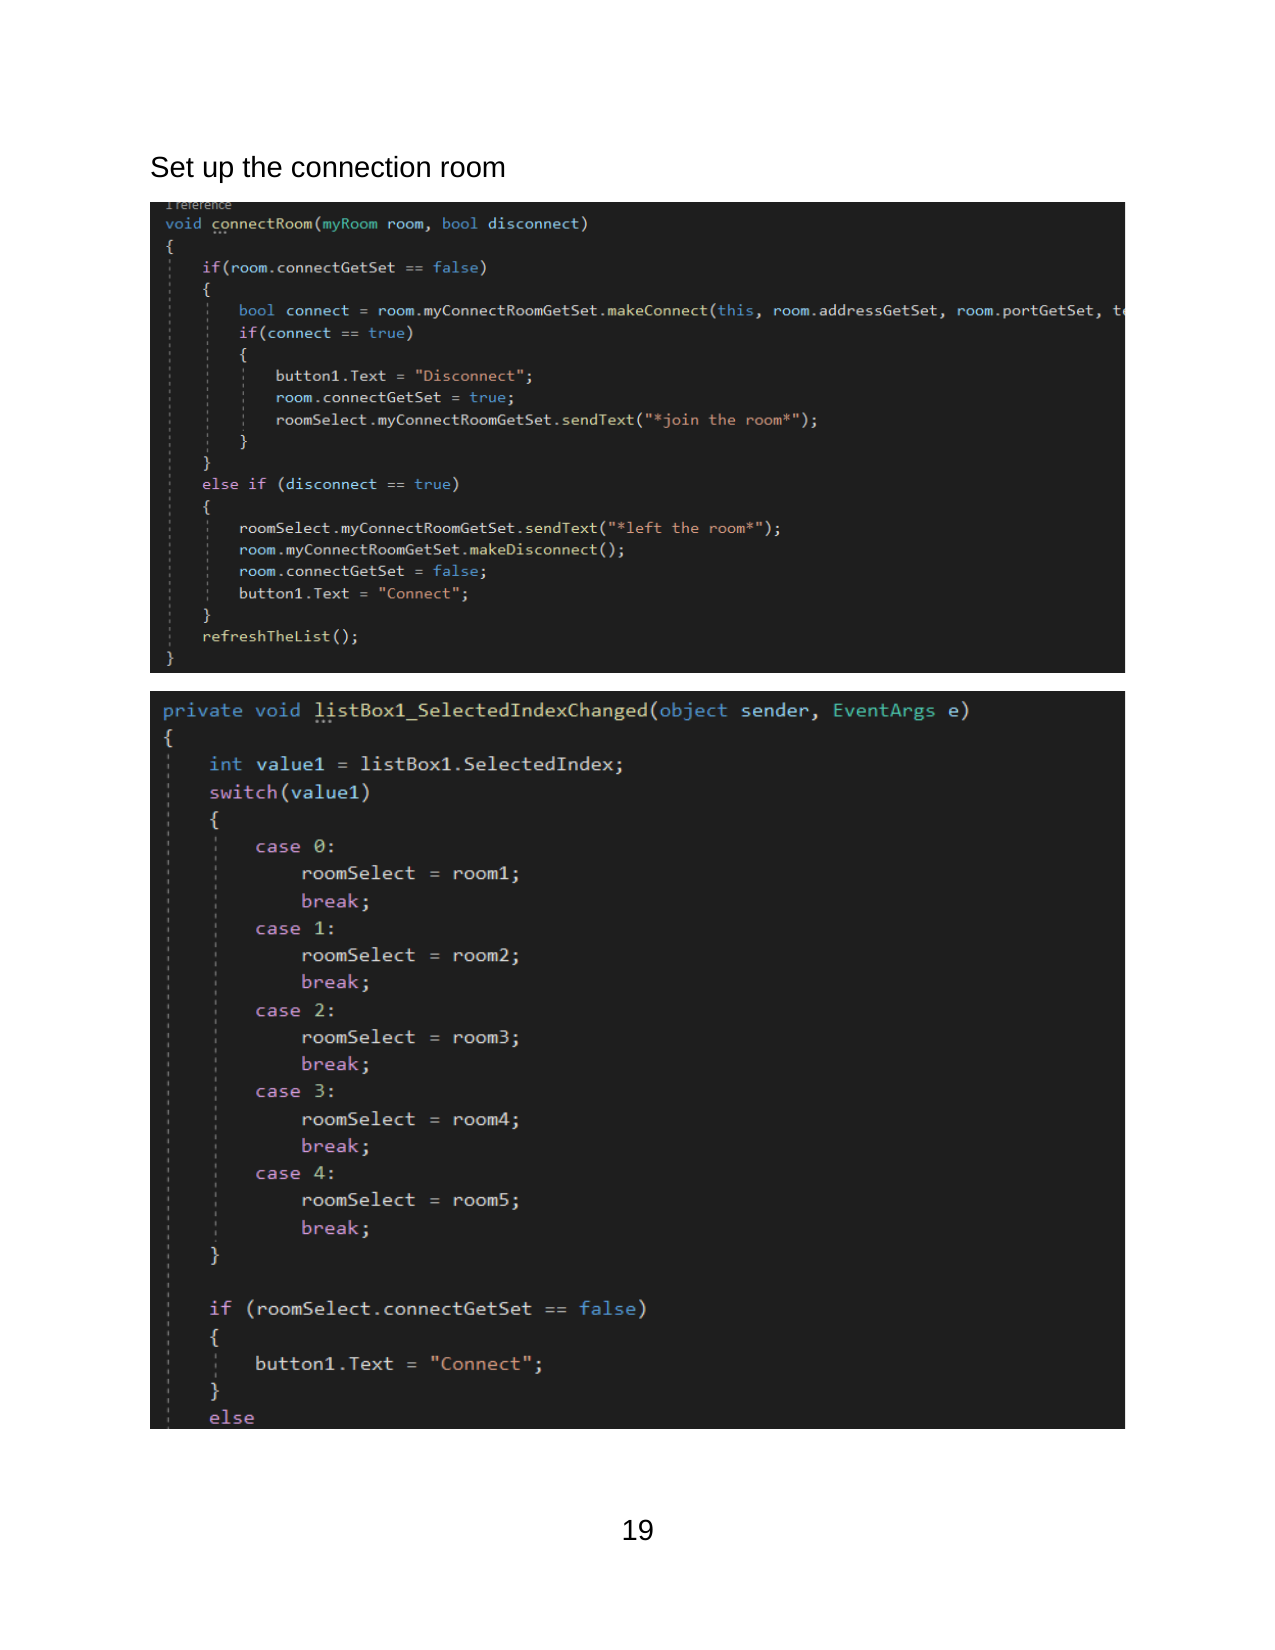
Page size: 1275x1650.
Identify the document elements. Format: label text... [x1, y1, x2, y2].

text Set up the connection room [150, 150, 1125, 183]
picture [150, 202, 1125, 673]
picture [150, 691, 1125, 1429]
